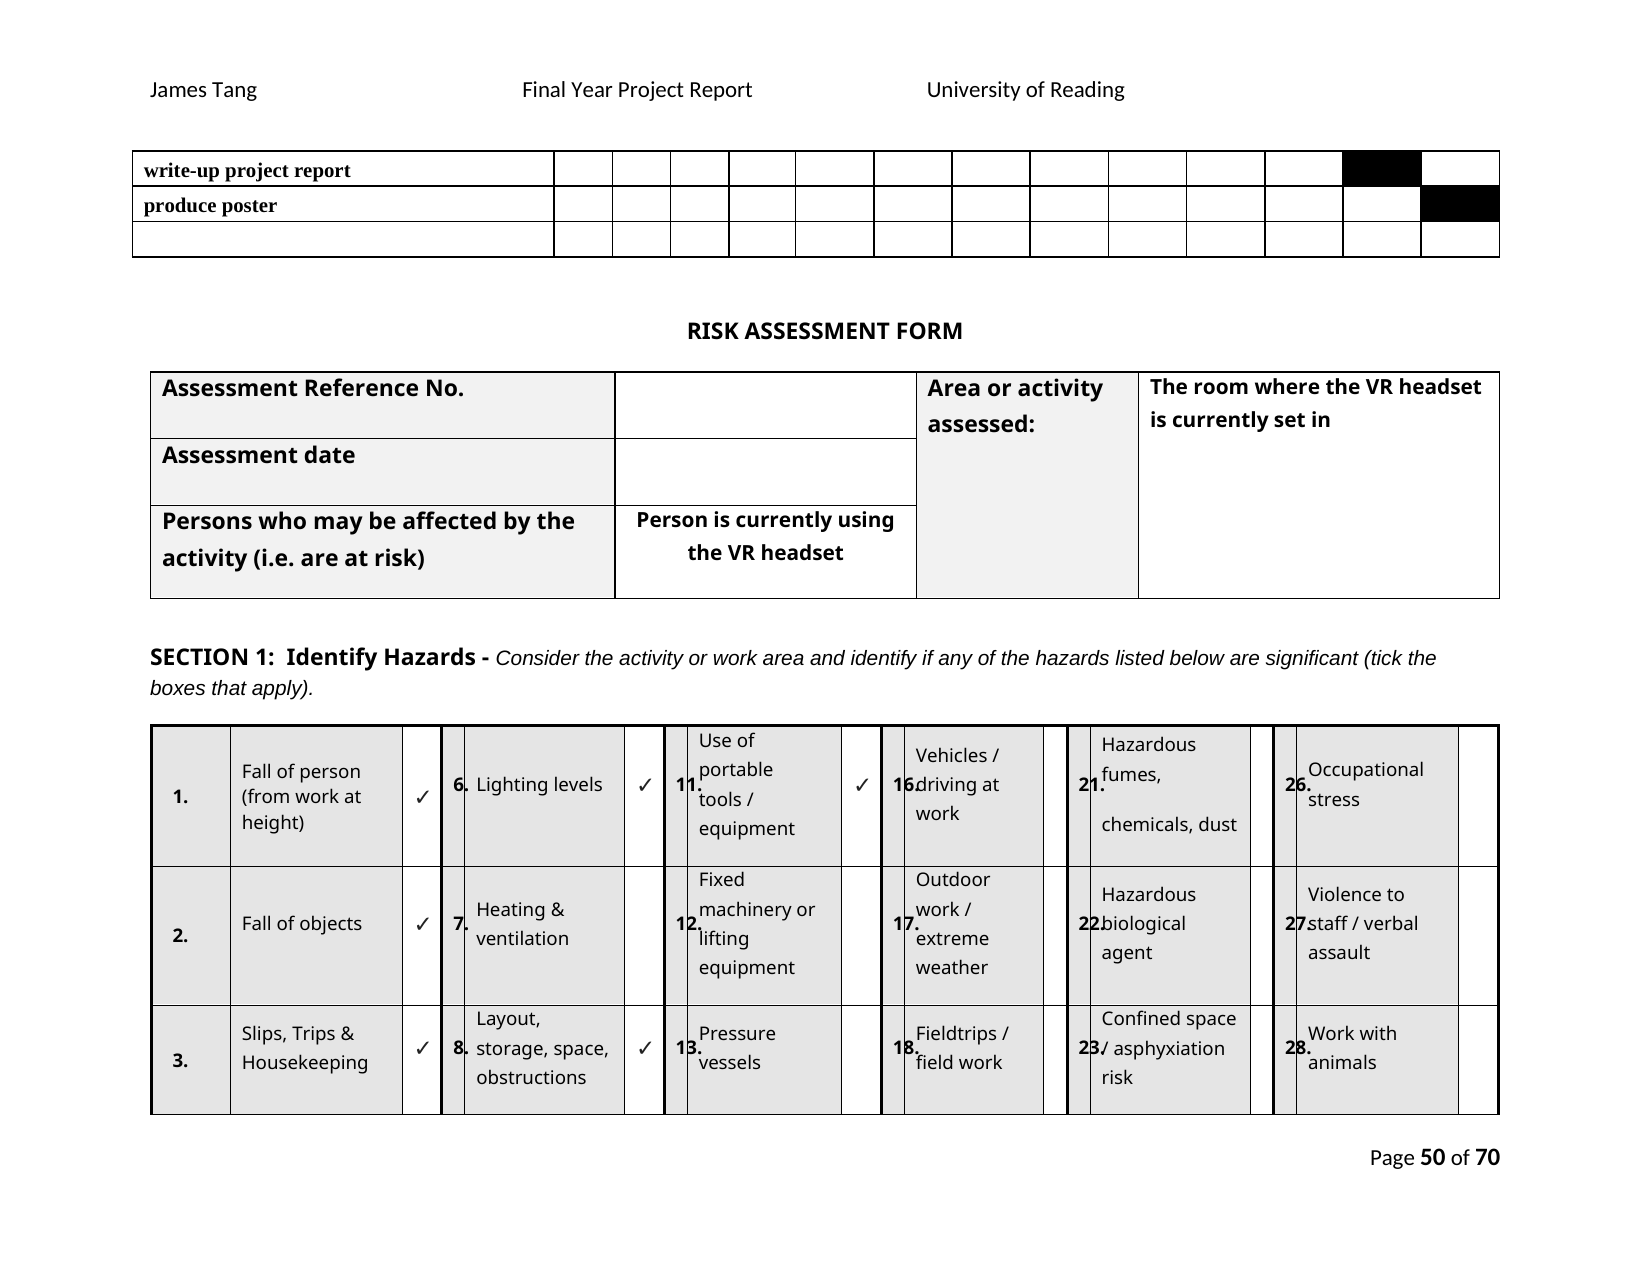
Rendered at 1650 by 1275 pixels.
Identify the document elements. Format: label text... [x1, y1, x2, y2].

table_header [1044, 727, 1066, 866]
table_cell [613, 152, 670, 185]
table_cell [1344, 222, 1420, 256]
table_cell ✓ [403, 867, 440, 1004]
table_cell [1266, 187, 1342, 221]
table_cell [625, 867, 663, 1004]
table_header Occupational stress [1297, 727, 1458, 866]
table_header Fall of person (from work at height) [231, 727, 402, 866]
table_cell [875, 187, 951, 221]
table_cell Slips, Trips & Housekeeping [231, 1006, 402, 1114]
table_cell [1187, 152, 1264, 185]
table_header [153, 727, 230, 866]
table_cell [1344, 152, 1420, 185]
table_cell [842, 1006, 880, 1114]
table_cell [796, 187, 873, 221]
table_cell Work with animals [1297, 1006, 1458, 1114]
table_cell [613, 222, 670, 256]
table_cell [1044, 867, 1066, 1004]
table_header ✓ [403, 727, 440, 866]
table_cell [1109, 222, 1186, 256]
table_cell [671, 152, 728, 185]
table_header Assessment Reference No. [151, 373, 614, 438]
table_header [443, 727, 464, 866]
table_header [666, 727, 687, 866]
text SECTION 1: Identify Hazards - Consider the activity or work area and identify if any of the hazards listed below are significant (tick the boxes that apply). [150, 641, 1500, 700]
table_cell Fieldtrips / field work [905, 1006, 1043, 1114]
table_cell [953, 152, 1029, 185]
table_cell [1251, 867, 1272, 1004]
table_header Hazardous fumes, chemicals, dust [1091, 727, 1250, 866]
table_header Use of portable tools / equipment [688, 727, 841, 866]
table_cell Hazardous biological agent [1091, 867, 1250, 1004]
table_cell [1422, 152, 1499, 185]
table_cell [875, 222, 951, 256]
table_cell [555, 152, 612, 185]
table_cell Fall of objects [231, 867, 402, 1004]
table_cell [555, 187, 612, 221]
table_cell [1459, 1006, 1497, 1114]
table_cell [883, 867, 904, 1004]
table_cell [1459, 867, 1497, 1004]
text Risk Assessment Form [150, 314, 1500, 346]
table_cell [1031, 222, 1108, 256]
table_cell Heating & ventilation [465, 867, 624, 1004]
table_cell [133, 222, 553, 256]
table_cell [730, 152, 795, 185]
table_cell [1031, 187, 1108, 221]
table_cell [1044, 1006, 1066, 1114]
table_cell [443, 1006, 464, 1114]
table_cell Violence to staff / verbal assault [1297, 867, 1458, 1004]
table_cell [1344, 187, 1420, 221]
table_header [1459, 727, 1497, 866]
table_header [1251, 727, 1272, 866]
table_cell [730, 187, 795, 221]
table_cell [616, 439, 916, 504]
table_cell Pressure vessels [688, 1006, 841, 1114]
table_header Lighting levels [465, 727, 624, 866]
table_header [1275, 727, 1296, 866]
table_cell [153, 867, 230, 1004]
table_cell [671, 222, 728, 256]
table_header ✓ [625, 727, 663, 866]
table_cell [1422, 222, 1499, 256]
table_cell [555, 222, 612, 256]
table_cell Outdoor work / extreme weather [905, 867, 1043, 1004]
table_cell [1275, 867, 1296, 1004]
table_cell ✓ [403, 1006, 440, 1114]
table_cell [1275, 1006, 1296, 1114]
table_cell Assessment date [151, 439, 614, 504]
table_header [1069, 727, 1090, 866]
table_cell [1422, 187, 1499, 221]
table_cell Layout, storage, space, obstructions [465, 1006, 624, 1114]
table_cell [1187, 187, 1264, 221]
table_cell [1069, 1006, 1090, 1114]
table_cell Person is currently using the VR headset [616, 506, 916, 597]
table_cell [666, 867, 687, 1004]
table_cell [953, 187, 1029, 221]
table_cell [796, 222, 873, 256]
table_cell produce poster [133, 187, 553, 221]
table_cell [613, 187, 670, 221]
table_cell [1266, 152, 1342, 185]
table_header The room where the VR headset is currently set in [1139, 373, 1499, 597]
table_cell [842, 867, 880, 1004]
table_cell [953, 222, 1029, 256]
table_cell Persons who may be affected by the activity (i.e. are at risk) [151, 506, 614, 597]
table_cell ✓ [625, 1006, 663, 1114]
table_header ✓ [842, 727, 880, 866]
table_cell Confined space / asphyxiation risk [1091, 1006, 1250, 1114]
table_cell [796, 152, 873, 185]
table_cell [730, 222, 795, 256]
table_header Vehicles / driving at work [905, 727, 1043, 866]
table_cell [875, 152, 951, 185]
table_header Area or activity assessed: [917, 373, 1138, 597]
table_cell [1109, 187, 1186, 221]
table_cell [1266, 222, 1342, 256]
table_cell [1031, 152, 1108, 185]
table_cell [666, 1006, 687, 1114]
table_cell [883, 1006, 904, 1114]
table_cell [443, 867, 464, 1004]
table_cell write-up project report [133, 152, 553, 185]
table_cell [1109, 152, 1186, 185]
table_cell Fixed machinery or lifting equipment [688, 867, 841, 1004]
table_cell [1187, 222, 1264, 256]
table_cell [1251, 1006, 1272, 1114]
table_header [883, 727, 904, 866]
table_header [616, 373, 916, 438]
table_cell [1069, 867, 1090, 1004]
table_cell [153, 1006, 230, 1114]
table_cell [671, 187, 728, 221]
